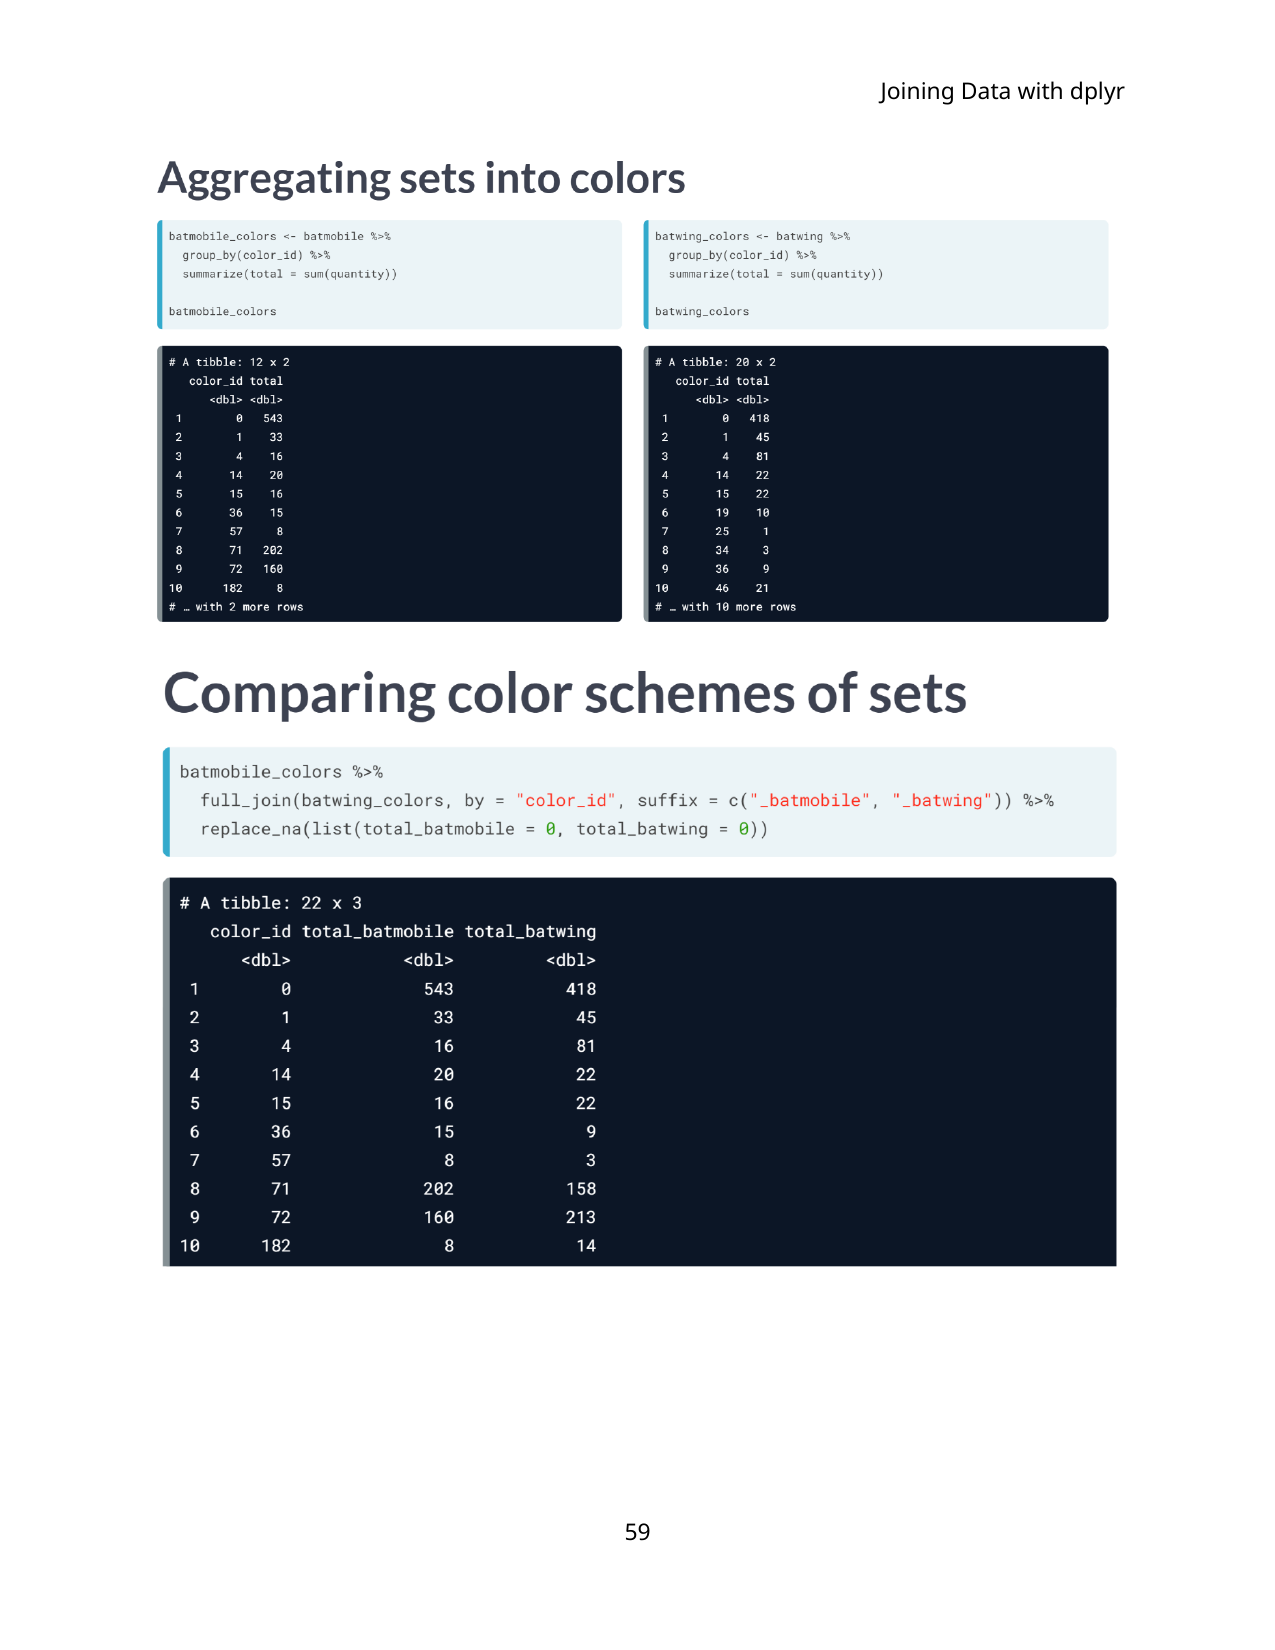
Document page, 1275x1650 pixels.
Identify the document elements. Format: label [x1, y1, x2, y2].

picture [150, 150, 1122, 632]
picture [150, 662, 1125, 1271]
